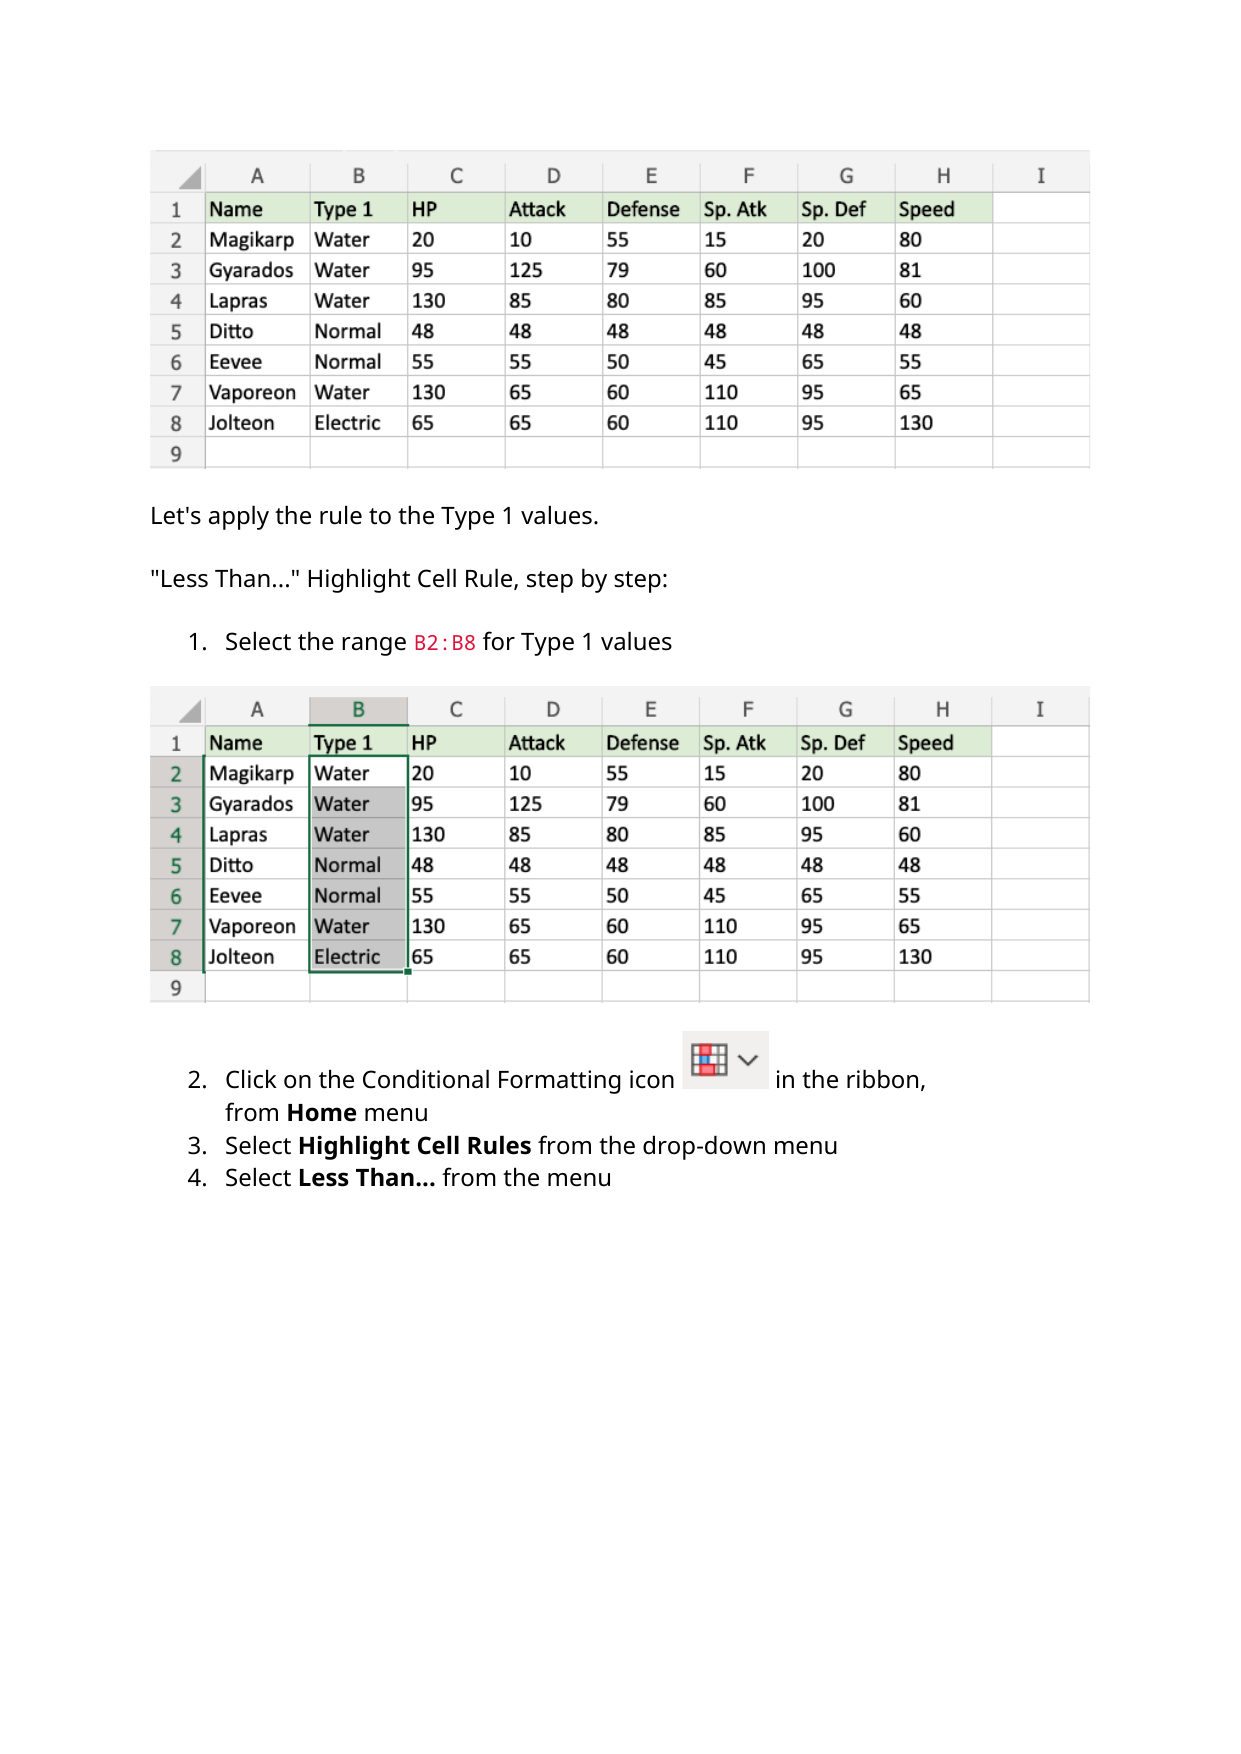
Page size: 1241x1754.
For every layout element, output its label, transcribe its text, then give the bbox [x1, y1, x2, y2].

picture [150, 686, 1091, 1003]
list Select Highlight Cell Rules from the drop-down menu [187, 1128, 1090, 1161]
list Click on the Conditional Formatting icon in the ribbon, from Home menu [187, 1032, 1090, 1128]
text "Less Than..." Highlight Cell Rule, step by step: [150, 562, 1090, 594]
picture [150, 150, 1091, 469]
picture [682, 1031, 769, 1089]
list Select Less Than... from the menu [187, 1161, 1090, 1194]
list Select the range B2:B8 for Type 1 values [187, 624, 1090, 657]
text Let's apply the rule to the Type 1 values. [150, 499, 1090, 532]
